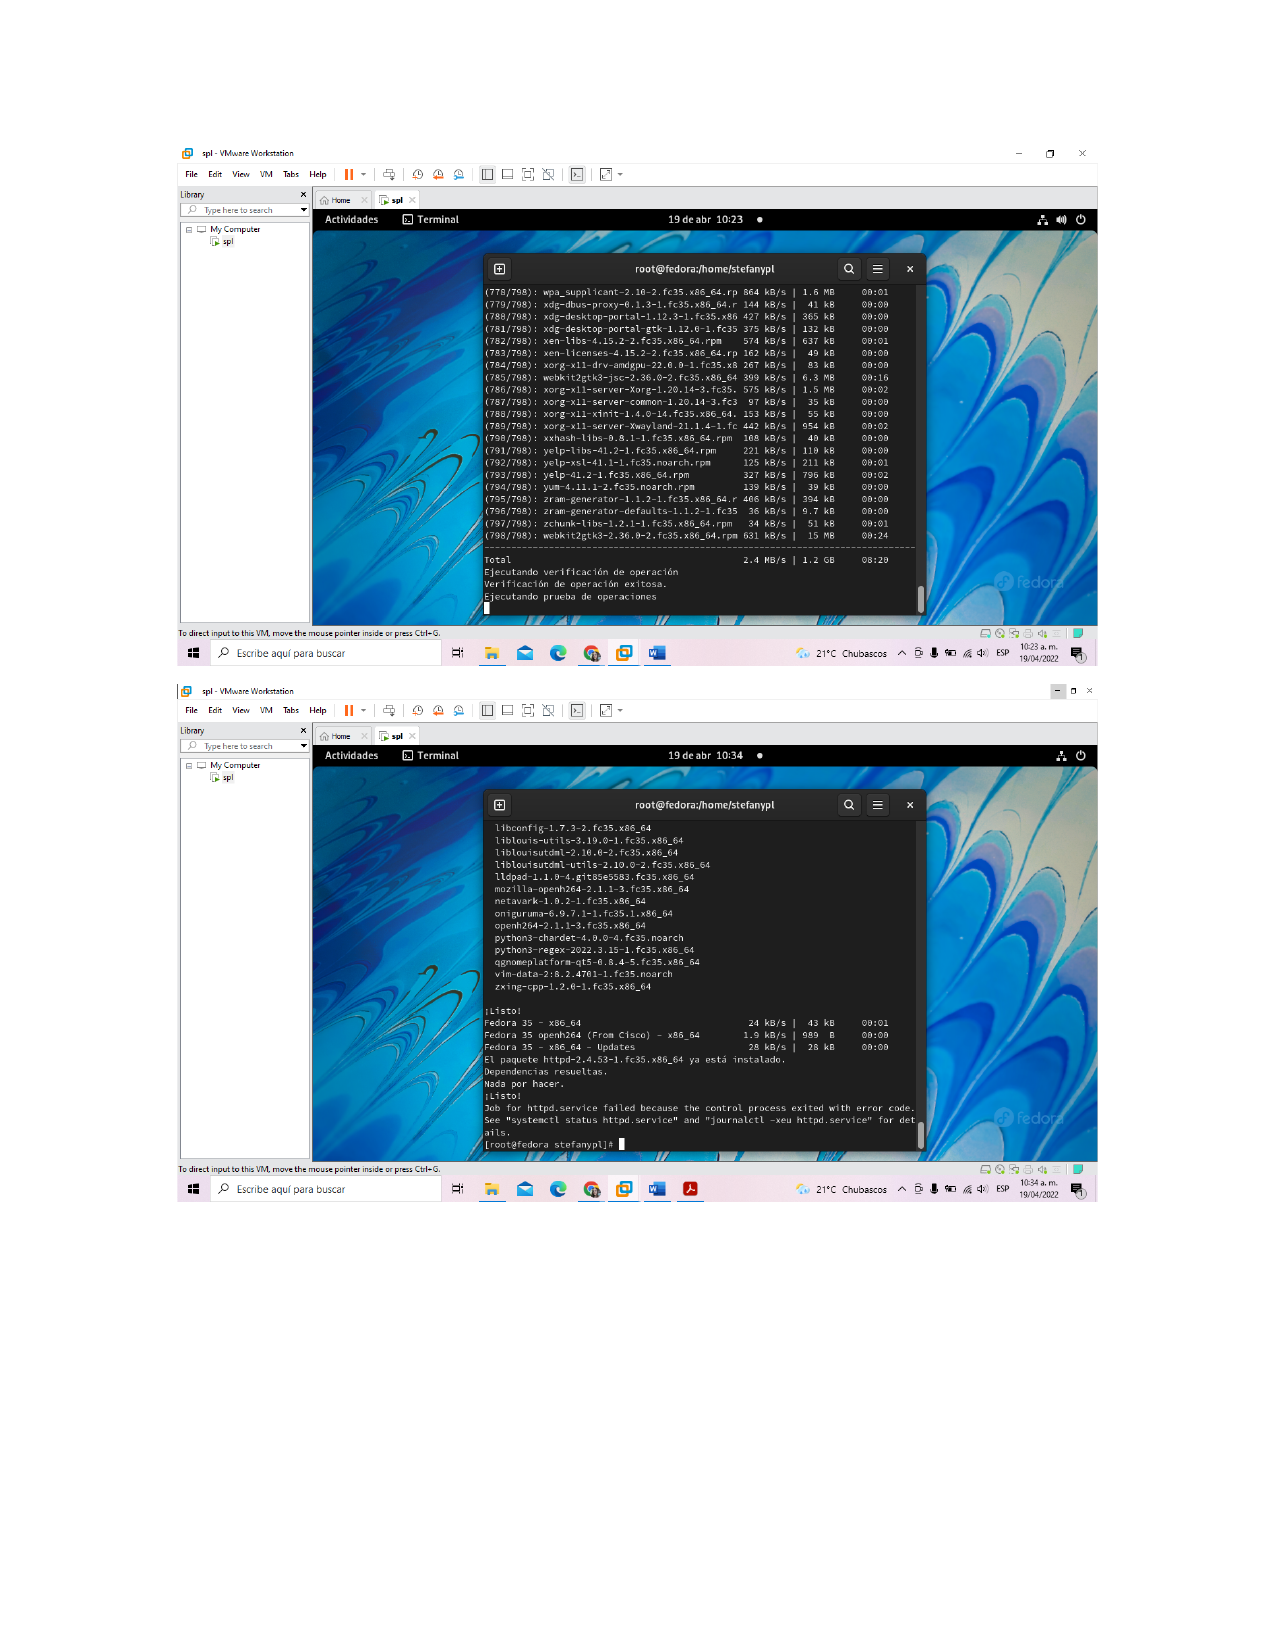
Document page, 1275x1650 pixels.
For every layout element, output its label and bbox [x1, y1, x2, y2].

picture [177, 147, 1098, 666]
picture [177, 684, 1098, 1202]
